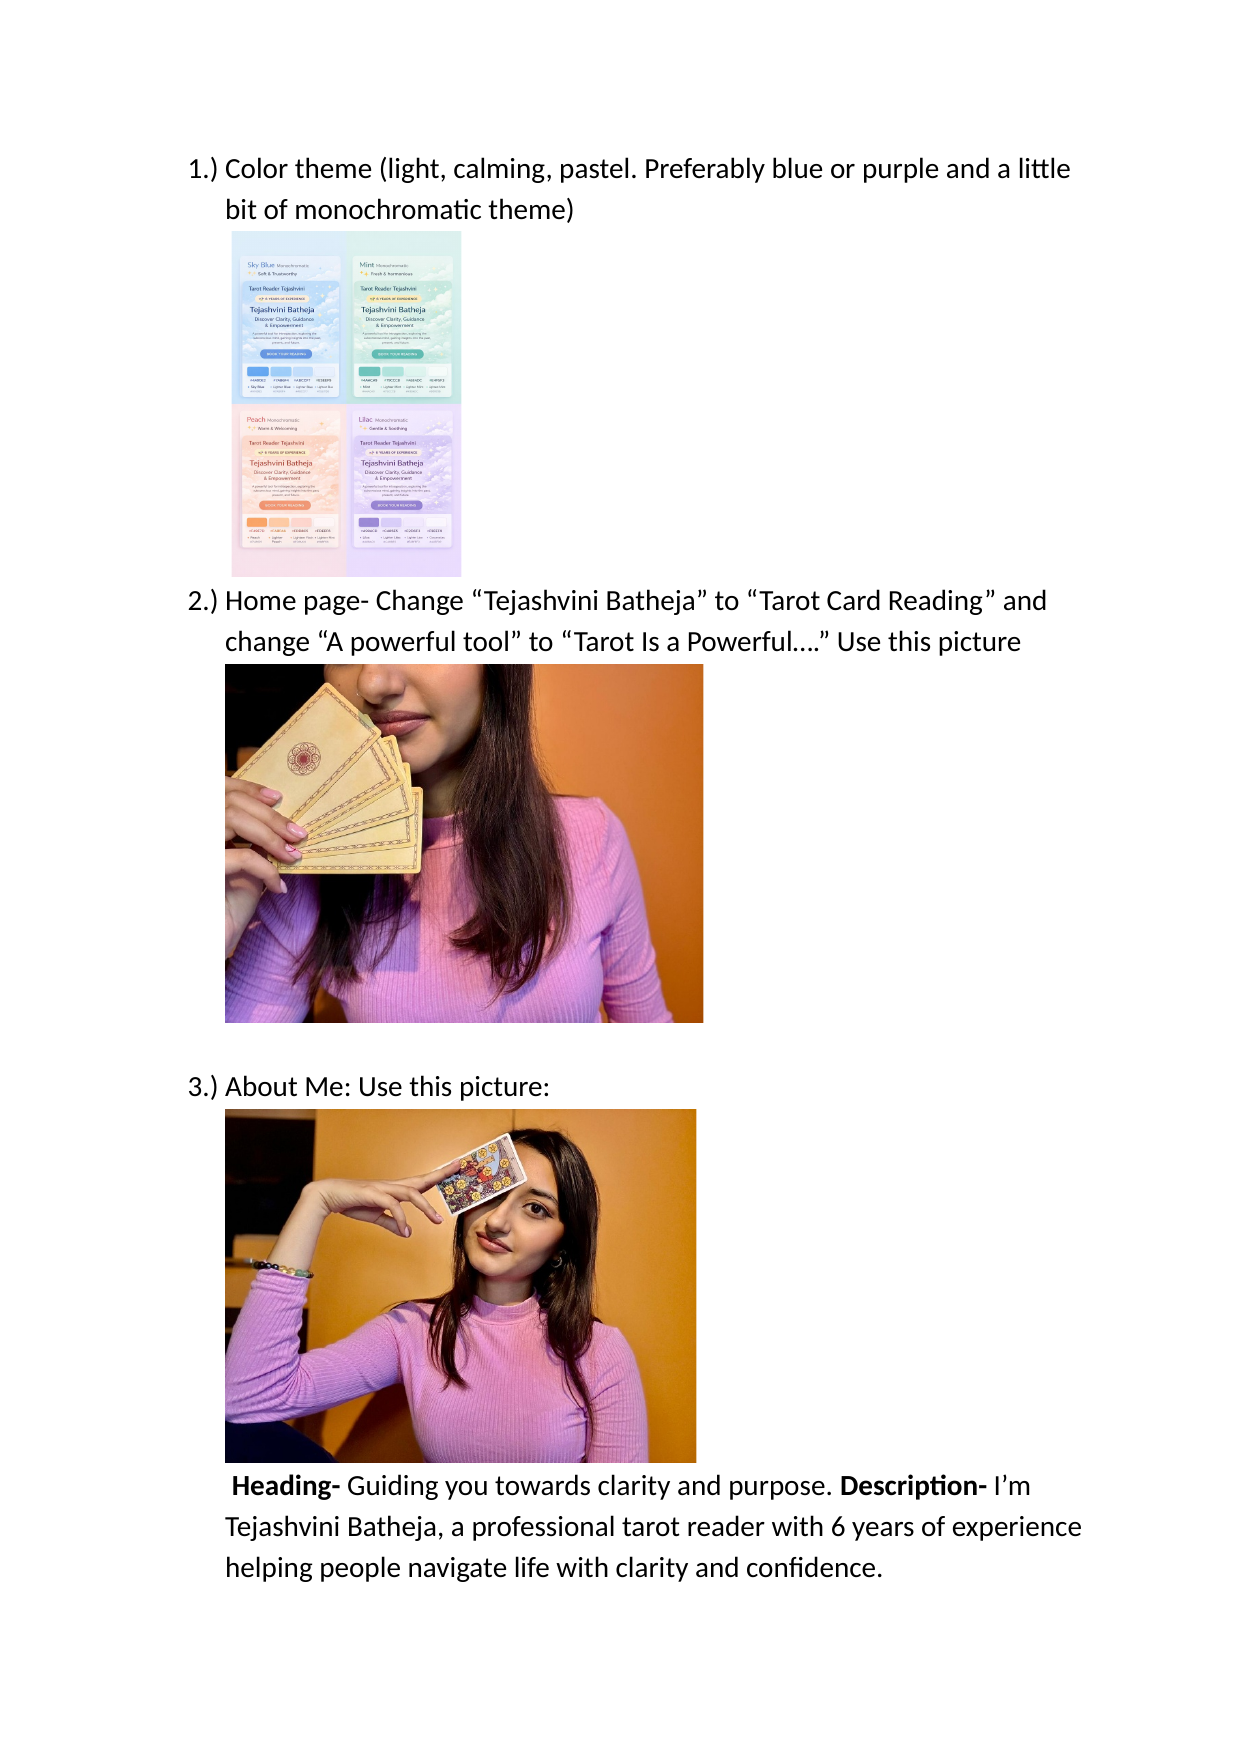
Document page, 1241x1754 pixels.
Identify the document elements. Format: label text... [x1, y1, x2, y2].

list Heading- Guiding you towards clarity and purpose. Description- I’m Tejashvini Batheja, a professional tarot reader with 6 years of experience helping people navigate life with clarity and confidence. [225, 1467, 1090, 1584]
picture [231, 231, 462, 577]
picture [225, 1109, 697, 1463]
picture [225, 664, 704, 1023]
list About Me: Use this picture: [187, 1068, 1090, 1104]
list Color theme (light, calming, pastel. Preferably blue or purple and a little bit of monochromatic theme) [187, 150, 1090, 227]
list Home page- Change “Tejashvini Batheja” to “Tarot Card Reading” and change “A powerful tool” to “Tarot Is a Powerful….” Use this picture [187, 582, 1090, 659]
